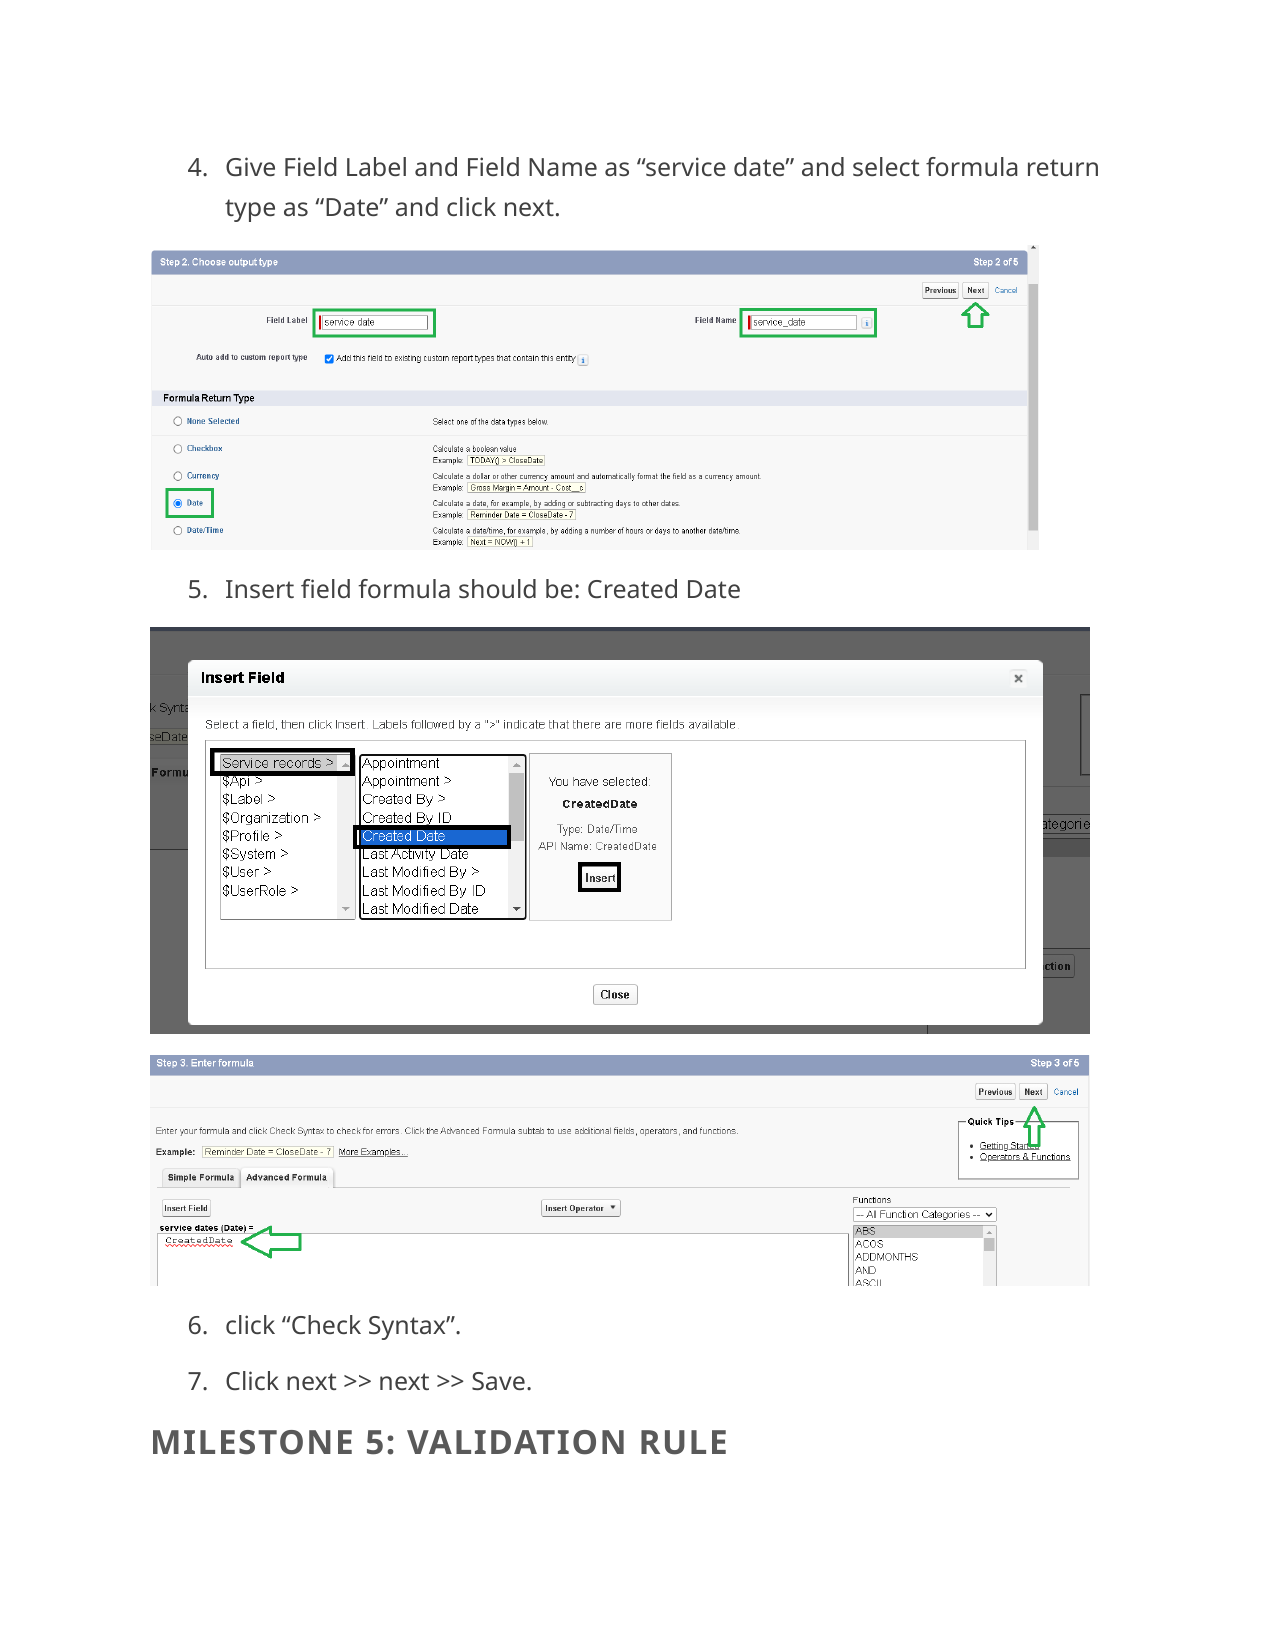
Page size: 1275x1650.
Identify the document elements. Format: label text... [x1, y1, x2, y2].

picture [150, 1055, 1090, 1286]
list Insert field formula should be: Created Date [187, 572, 1125, 606]
list click “Check Syntax”. [187, 1307, 1125, 1341]
picture [150, 627, 1090, 1034]
picture [150, 245, 1039, 550]
list Click next >> next >> Save. [187, 1363, 1125, 1397]
subtitle MILESTONE 5: VALIDATION RULE [150, 1419, 1125, 1464]
list Give Field Label and Field Name as “service date” and select formula return type as “Date” and click next. [187, 150, 1125, 223]
